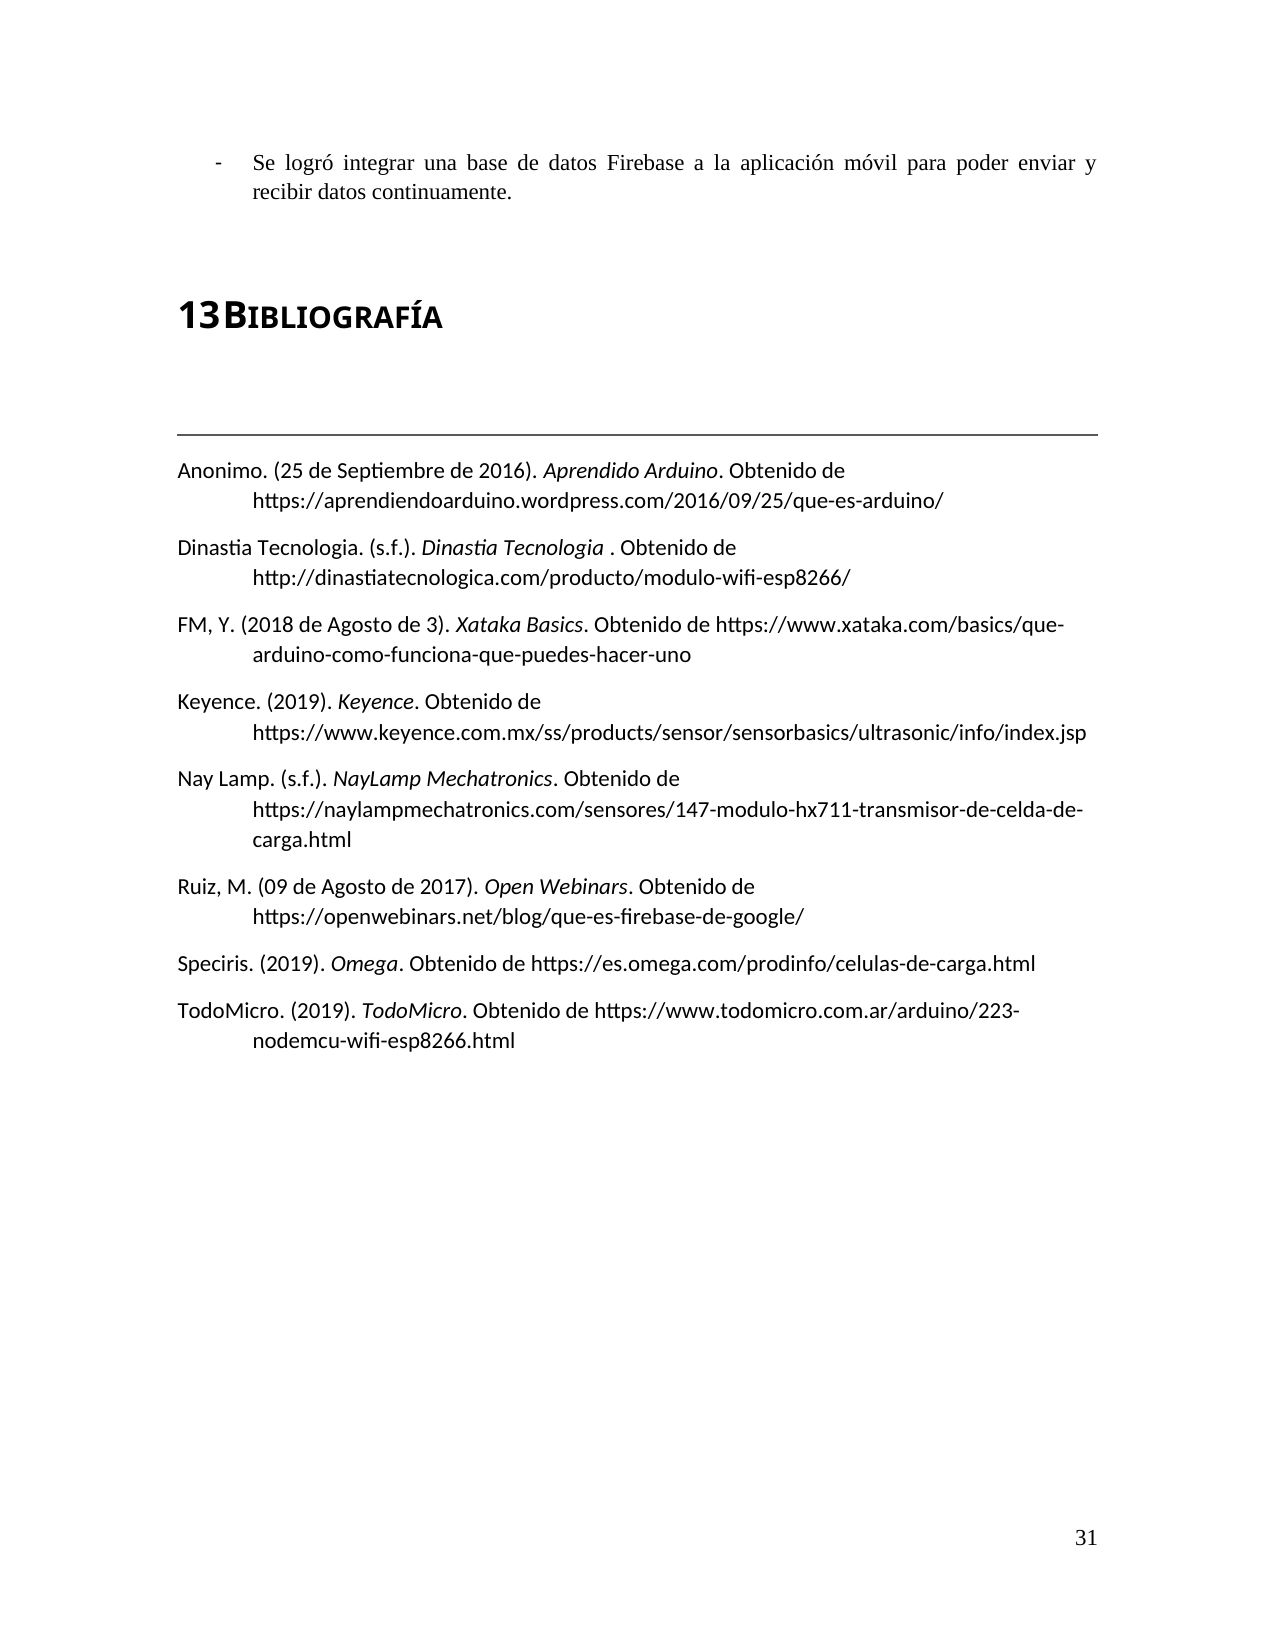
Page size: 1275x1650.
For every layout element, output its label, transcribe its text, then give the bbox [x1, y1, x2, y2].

subtitle Bibliografía [177, 289, 1098, 340]
list Se logró integrar una base de datos Firebase a la aplicación móvil para poder enviar y recibir datos continuamente. [215, 148, 1098, 204]
